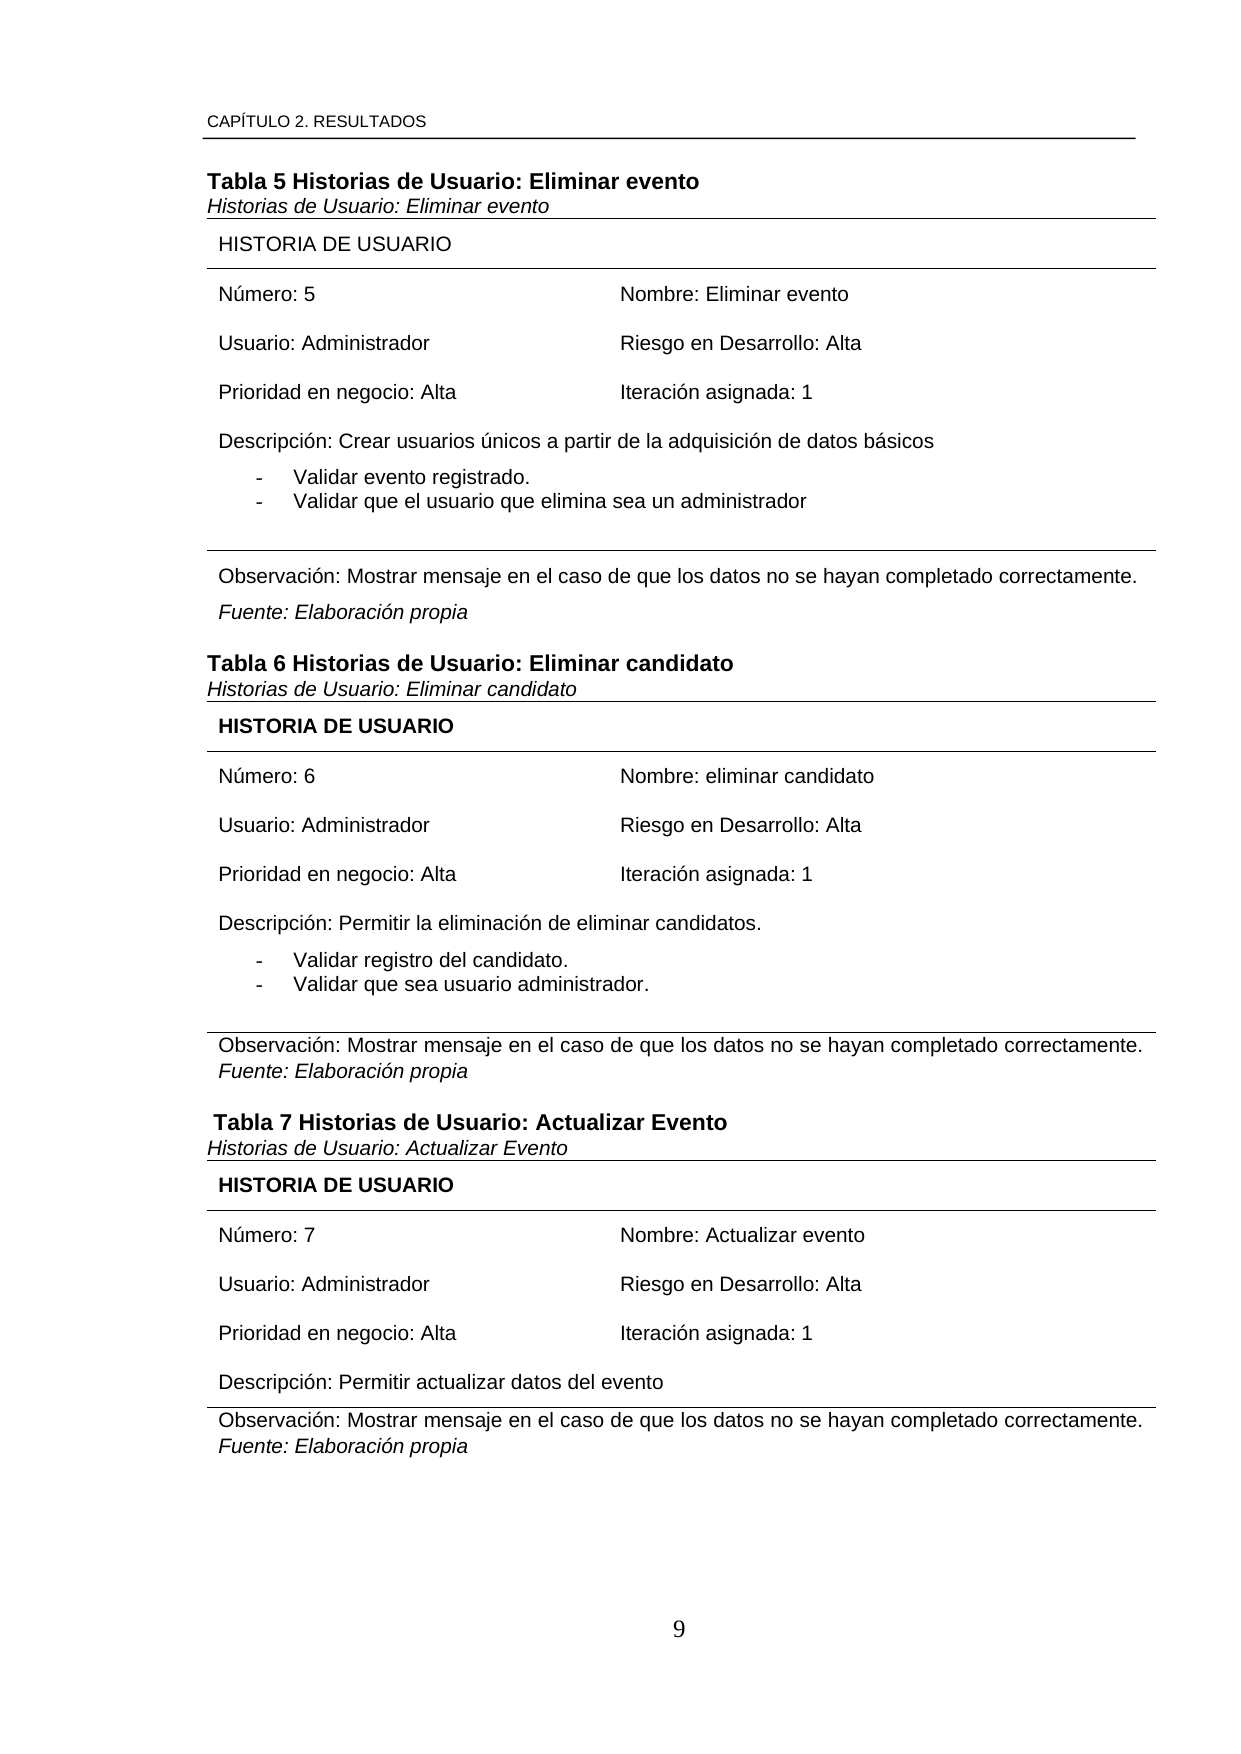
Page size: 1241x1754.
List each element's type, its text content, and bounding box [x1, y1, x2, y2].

table_cell Descripción: Crear usuarios únicos a partir de la adquisición de datos básicos Validar evento registrado. Validar que el usuario que elimina sea un administrador [207, 416, 1156, 550]
text Tabla 6 Historias de Usuario: Eliminar candidato [207, 650, 1092, 677]
table_cell Nombre: eliminar candidato [609, 752, 1156, 801]
table_cell Iteración asignada: 1 [609, 1309, 1156, 1358]
table_cell Observación: Mostrar mensaje en el caso de que los datos no se hayan completado correctamente. Fuente: Elaboración propia [207, 551, 1156, 624]
table_cell Prioridad en negocio: Alta [207, 850, 608, 898]
table_cell Usuario: Administrador [207, 1260, 608, 1309]
table_cell Usuario: Administrador [207, 318, 608, 367]
table_cell Usuario: Administrador [207, 801, 608, 849]
table_header HISTORIA DE USUARIO [207, 219, 1156, 268]
table_cell Iteración asignada: 1 [609, 367, 1156, 416]
text Historias de Usuario: Eliminar candidato [207, 677, 1092, 701]
table_cell Nombre: Actualizar evento [609, 1211, 1156, 1260]
table_cell Riesgo en Desarrollo: Alta [609, 318, 1156, 367]
table_cell Descripción: Permitir actualizar datos del evento [207, 1358, 1156, 1407]
table_cell Observación: Mostrar mensaje en el caso de que los datos no se hayan completado correctamente. Fuente: Elaboración propia [207, 1408, 1156, 1460]
table_cell Observación: Mostrar mensaje en el caso de que los datos no se hayan completado correctamente. Fuente: Elaboración propia [207, 1033, 1156, 1085]
text Historias de Usuario: Actualizar Evento [207, 1136, 1092, 1160]
text Historias de Usuario: Eliminar evento [207, 194, 1092, 218]
table_header HISTORIA DE USUARIO [207, 702, 1156, 751]
table_cell Riesgo en Desarrollo: Alta [609, 801, 1156, 849]
table_cell Nombre: Eliminar evento [609, 269, 1156, 318]
text Tabla 5 Historias de Usuario: Eliminar evento [207, 168, 1092, 194]
table_cell Número: 7 [207, 1211, 608, 1260]
table_cell Prioridad en negocio: Alta [207, 367, 608, 416]
table_cell Iteración asignada: 1 [609, 850, 1156, 898]
table_cell Riesgo en Desarrollo: Alta [609, 1260, 1156, 1309]
table_cell Número: 6 [207, 752, 608, 801]
table_cell Prioridad en negocio: Alta [207, 1309, 608, 1358]
table_cell Número: 5 [207, 269, 608, 318]
text Tabla 7 Historias de Usuario: Actualizar Evento [207, 1109, 1092, 1136]
table_header HISTORIA DE USUARIO [207, 1161, 1156, 1210]
table_cell Descripción: Permitir la eliminación de eliminar candidatos. Validar registro del candidato. Validar que sea usuario administrador. [207, 899, 1156, 1032]
